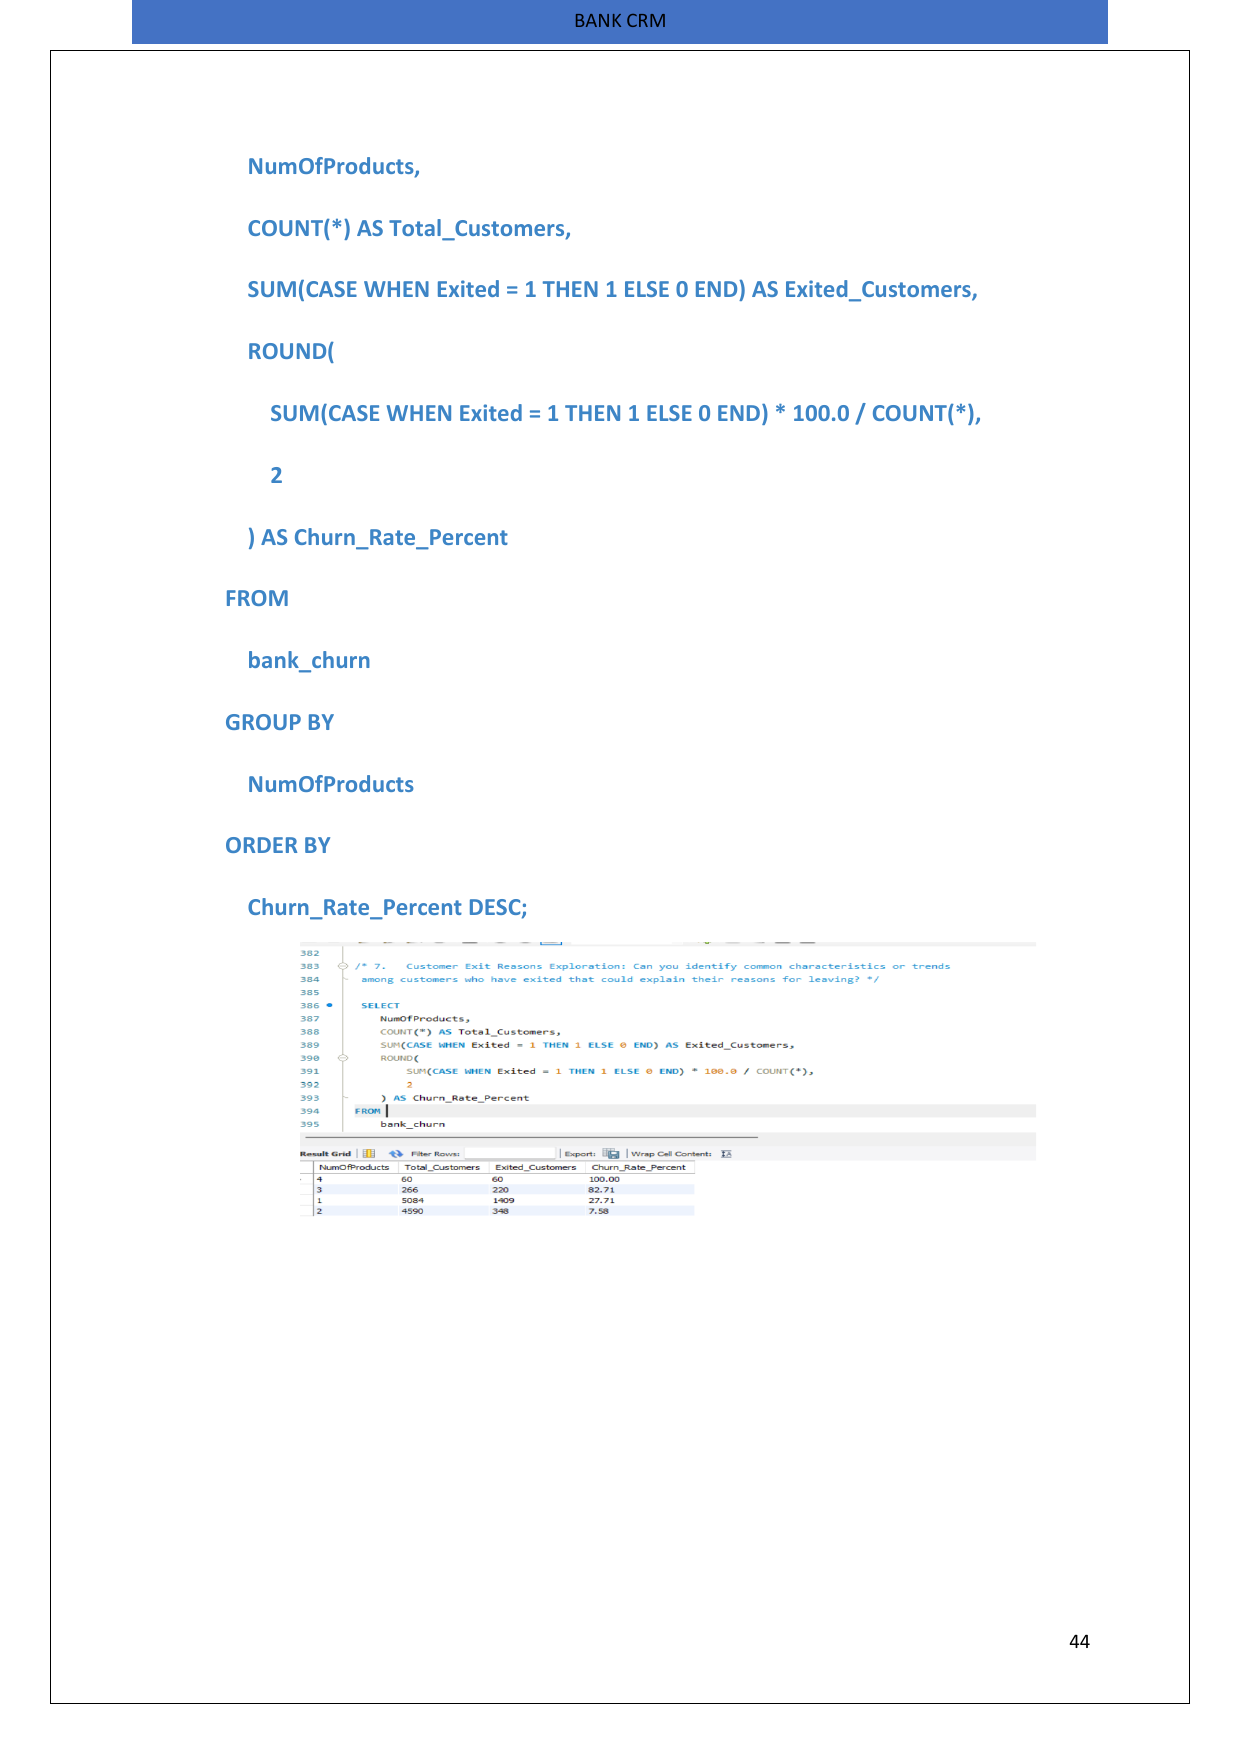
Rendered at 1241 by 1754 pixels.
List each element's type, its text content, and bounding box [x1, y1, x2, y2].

text ORDER BY [225, 829, 1090, 860]
text 2 [225, 459, 1090, 489]
text bank_churn [225, 644, 1090, 675]
text ROUND( [225, 335, 1090, 366]
text SUM(CASE WHEN Exited = 1 THEN 1 ELSE 0 END) AS Exited_Customers, [225, 273, 1090, 304]
text Churn_Rate_Percent DESC; [225, 891, 1090, 922]
text GROUP BY [225, 706, 1090, 736]
text NumOfProducts, [225, 150, 1090, 181]
text ) AS Churn_Rate_Percent [225, 521, 1090, 551]
picture [300, 942, 1037, 1222]
text COUNT(*) AS Total_Customers, [225, 212, 1090, 242]
text FROM [225, 582, 1090, 613]
text SUM(CASE WHEN Exited = 1 THEN 1 ELSE 0 END) * 100.0 / COUNT(*), [225, 397, 1090, 428]
text NumOfProducts [225, 768, 1090, 798]
